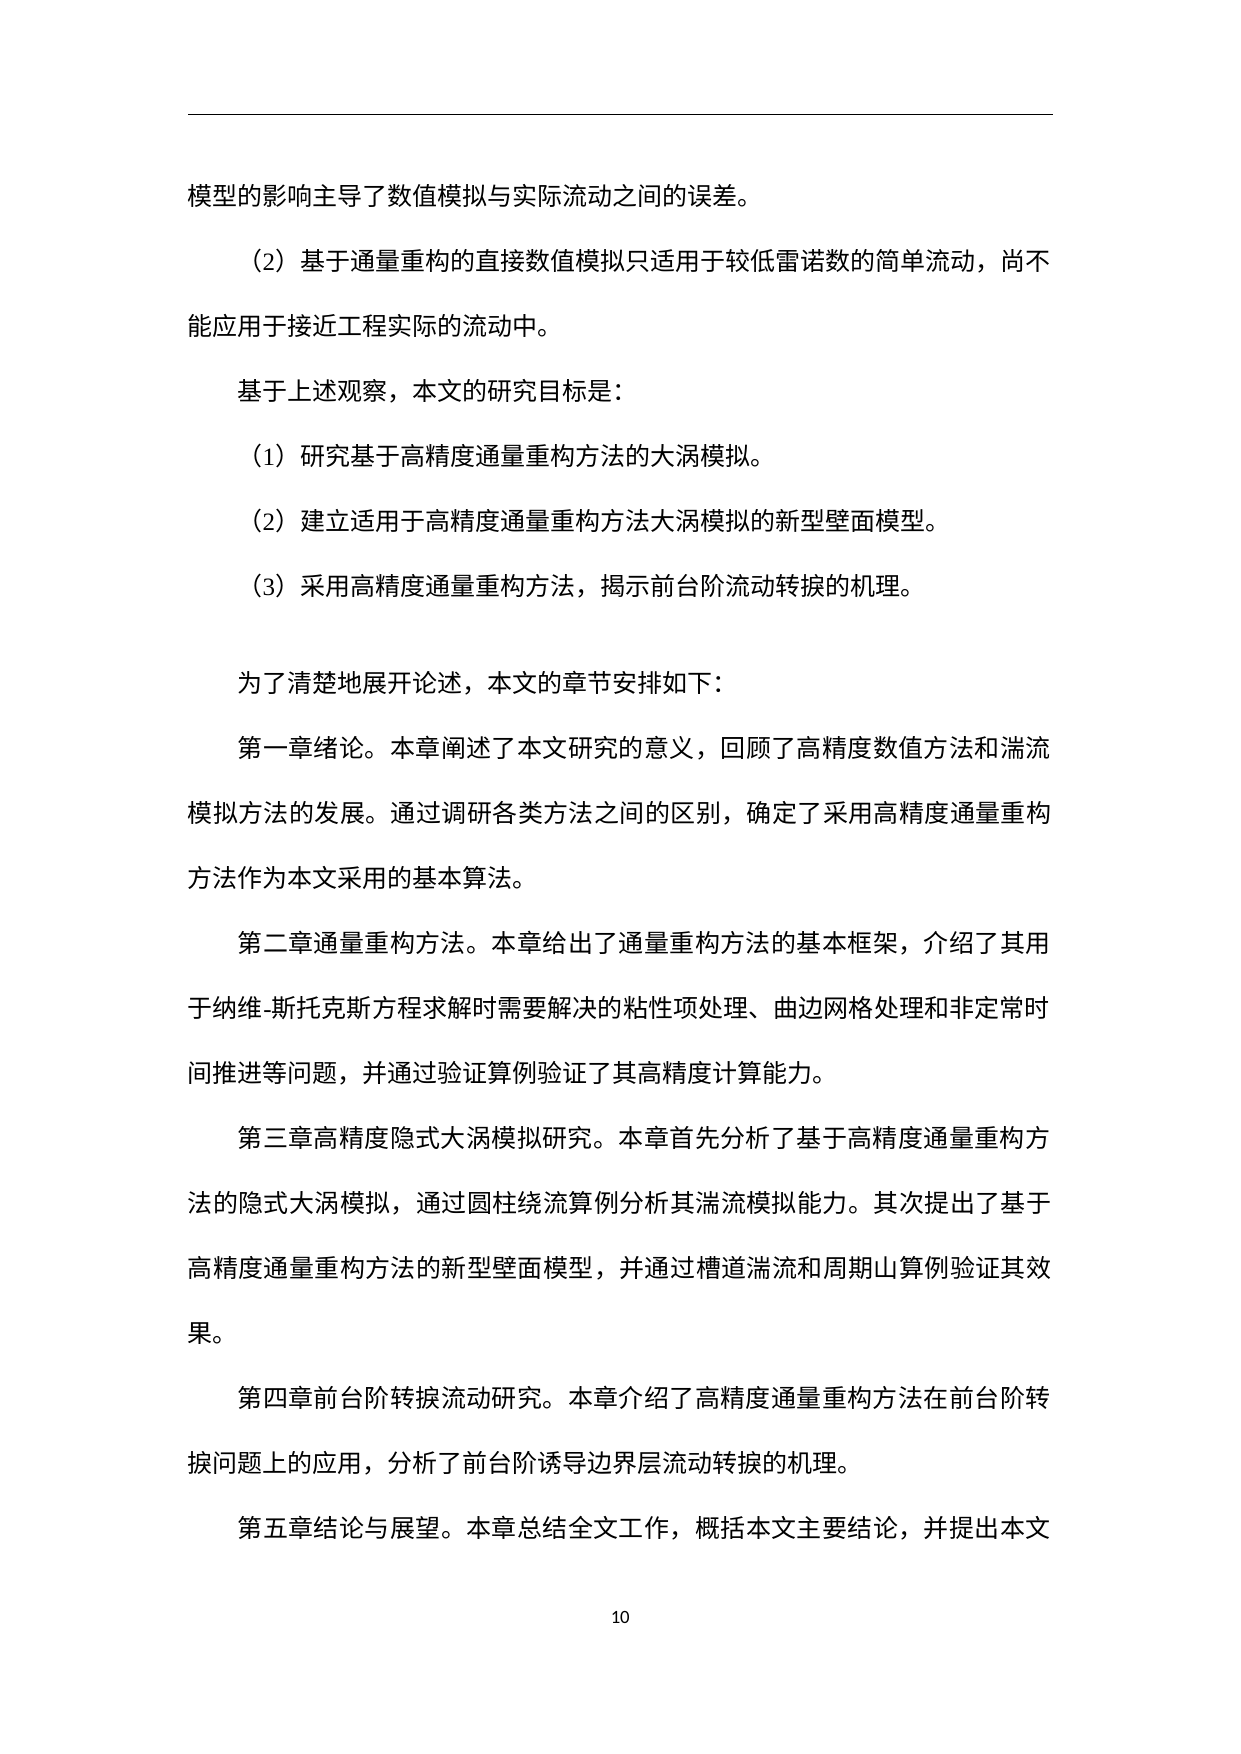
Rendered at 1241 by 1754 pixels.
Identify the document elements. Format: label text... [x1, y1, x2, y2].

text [187, 1494, 1053, 1559]
text （2）建立适用于高精度通量重构方法大涡模拟的新型壁面模型。 [187, 487, 1053, 552]
text 第四章前台阶转捩流动研究。本章介绍了高精度通量重构方法在前台阶转捩问题上的应用，分析了前台阶诱导边界层流动转捩的机理。 [187, 1364, 1053, 1494]
text 基于上述观察，本文的研究目标是： [187, 357, 1053, 422]
text （1）研究基于高精度通量重构方法的大涡模拟。 [187, 422, 1053, 487]
text 第三章高精度隐式大涡模拟研究。本章首先分析了基于高精度通量重构方法的隐式大涡模拟，通过圆柱绕流算例分析其湍流模拟能力。其次提出了基于高精度通量重构方法的新型壁面模型，并通过槽道湍流和周期山算例验证其效果。 [187, 1104, 1053, 1364]
text （2）基于通量重构的直接数值模拟只适用于较低雷诺数的简单流动，尚不能应用于接近工程实际的流动中。 [187, 227, 1053, 357]
text 第一章绪论。本章阐述了本文研究的意义，回顾了高精度数值方法和湍流模拟方法的发展。通过调研各类方法之间的区别，确定了采用高精度通量重构方法作为本文采用的基本算法。 [187, 714, 1053, 909]
text 第二章通量重构方法。本章给出了通量重构方法的基本框架，介绍了其用于纳维-斯托克斯方程求解时需要解决的粘性项处理、曲边网格处理和非定常时间推进等问题，并通过验证算例验证了其高精度计算能力。 [187, 909, 1053, 1104]
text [187, 162, 1053, 227]
text （3）采用高精度通量重构方法，揭示前台阶流动转捩的机理。 [187, 552, 1053, 617]
text 为了清楚地展开论述，本文的章节安排如下： [187, 649, 1053, 714]
